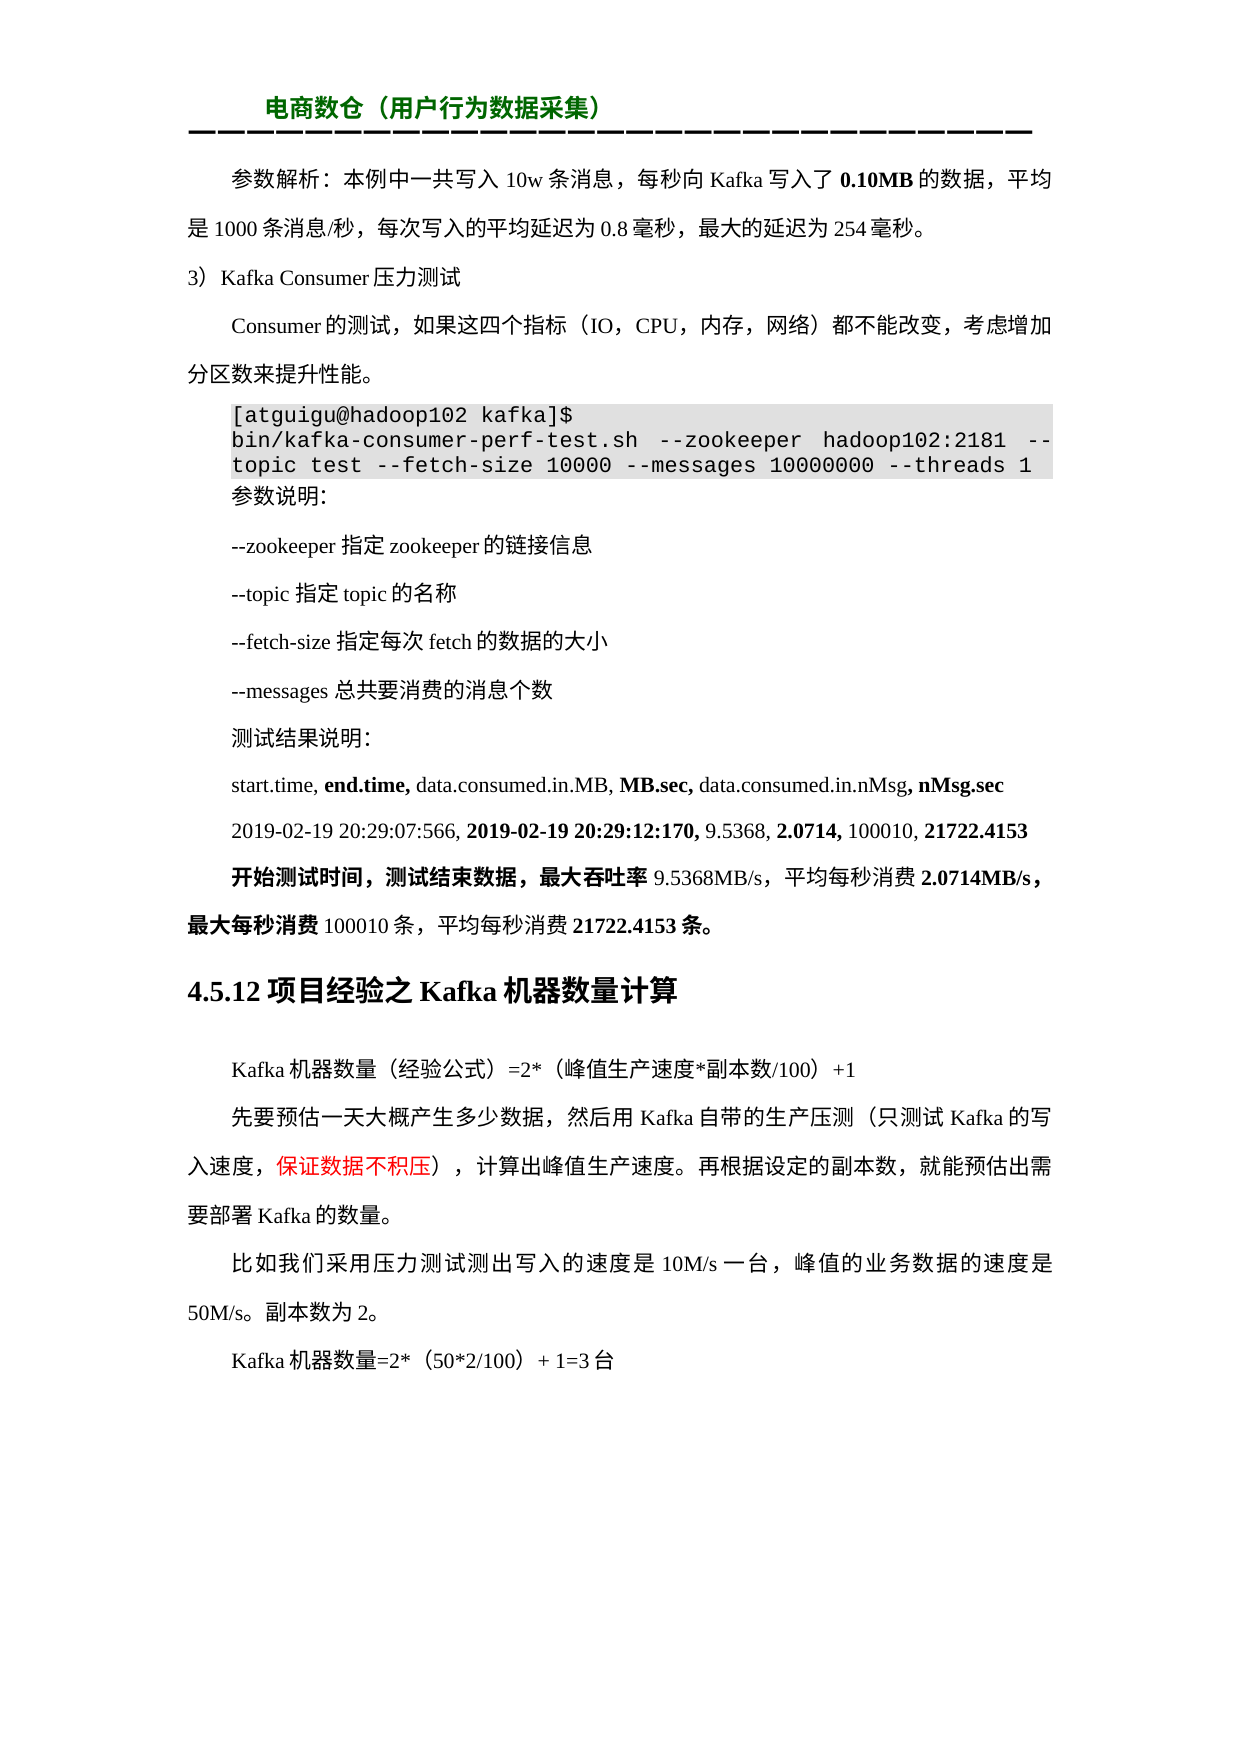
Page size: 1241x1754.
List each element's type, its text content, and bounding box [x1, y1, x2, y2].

text start.time, end.time, data.consumed.in.MB, MB.sec, data.consumed.in.nMsg, nMsg.sec [187, 769, 1053, 801]
text 测试结果说明： [187, 721, 1053, 753]
text 开始测试时间，测试结束数据，最大吞吐率9.5368MB/s，平均每秒消费2.0714MB/s，最大每秒消费100010条，平均每秒消费21722.4153条。 [187, 859, 1053, 940]
text Kafka机器数量=2*（50*2/100）+ 1=3台 [187, 1343, 1053, 1375]
text Kafka机器数量（经验公式）=2*（峰值生产速度*副本数/100）+1 [187, 1052, 1053, 1084]
text --messages 总共要消费的消息个数 [187, 672, 1053, 705]
text bin/kafka-consumer-perf-test.sh --zookeeper hadoop102:2181 --topic test --fetch-size 10000 --messages 10000000 --threads 1 [231, 429, 1053, 479]
text Consumer的测试，如果这四个指标（IO，CPU，内存，网络）都不能改变，考虑增加分区数来提升性能。 [187, 307, 1053, 389]
subtitle 4.5.12 项目经验之Kafka机器数量计算 [187, 956, 1053, 1021]
text --zookeeper 指定zookeeper的链接信息 [187, 527, 1053, 560]
text 先要预估一天大概产生多少数据，然后用Kafka自带的生产压测（只测试Kafka的写入速度，保证数据不积压），计算出峰值生产速度。再根据设定的副本数，就能预估出需要部署Kafka的数量。 [187, 1100, 1053, 1230]
text [atguigu@hadoop102 kafka]$ [231, 404, 1053, 429]
text 比如我们采用压力测试测出写入的速度是10M/s一台，峰值的业务数据的速度是50M/s。副本数为2。 [187, 1246, 1053, 1327]
text 参数解析：本例中一共写入10w条消息，每秒向Kafka写入了0.10MB的数据，平均是1000条消息/秒，每次写入的平均延迟为0.8毫秒，最大的延迟为254毫秒。 [187, 162, 1053, 243]
text 3）Kafka Consumer压力测试 [187, 259, 1053, 292]
text --topic 指定topic的名称 [187, 576, 1053, 608]
text --fetch-size 指定每次fetch的数据的大小 [187, 624, 1053, 656]
text 参数说明： [187, 479, 1053, 511]
text 2019-02-19 20:29:07:566, 2019-02-19 20:29:12:170, 9.5368, 2.0714, 100010, 21722.4153 [187, 814, 1053, 846]
